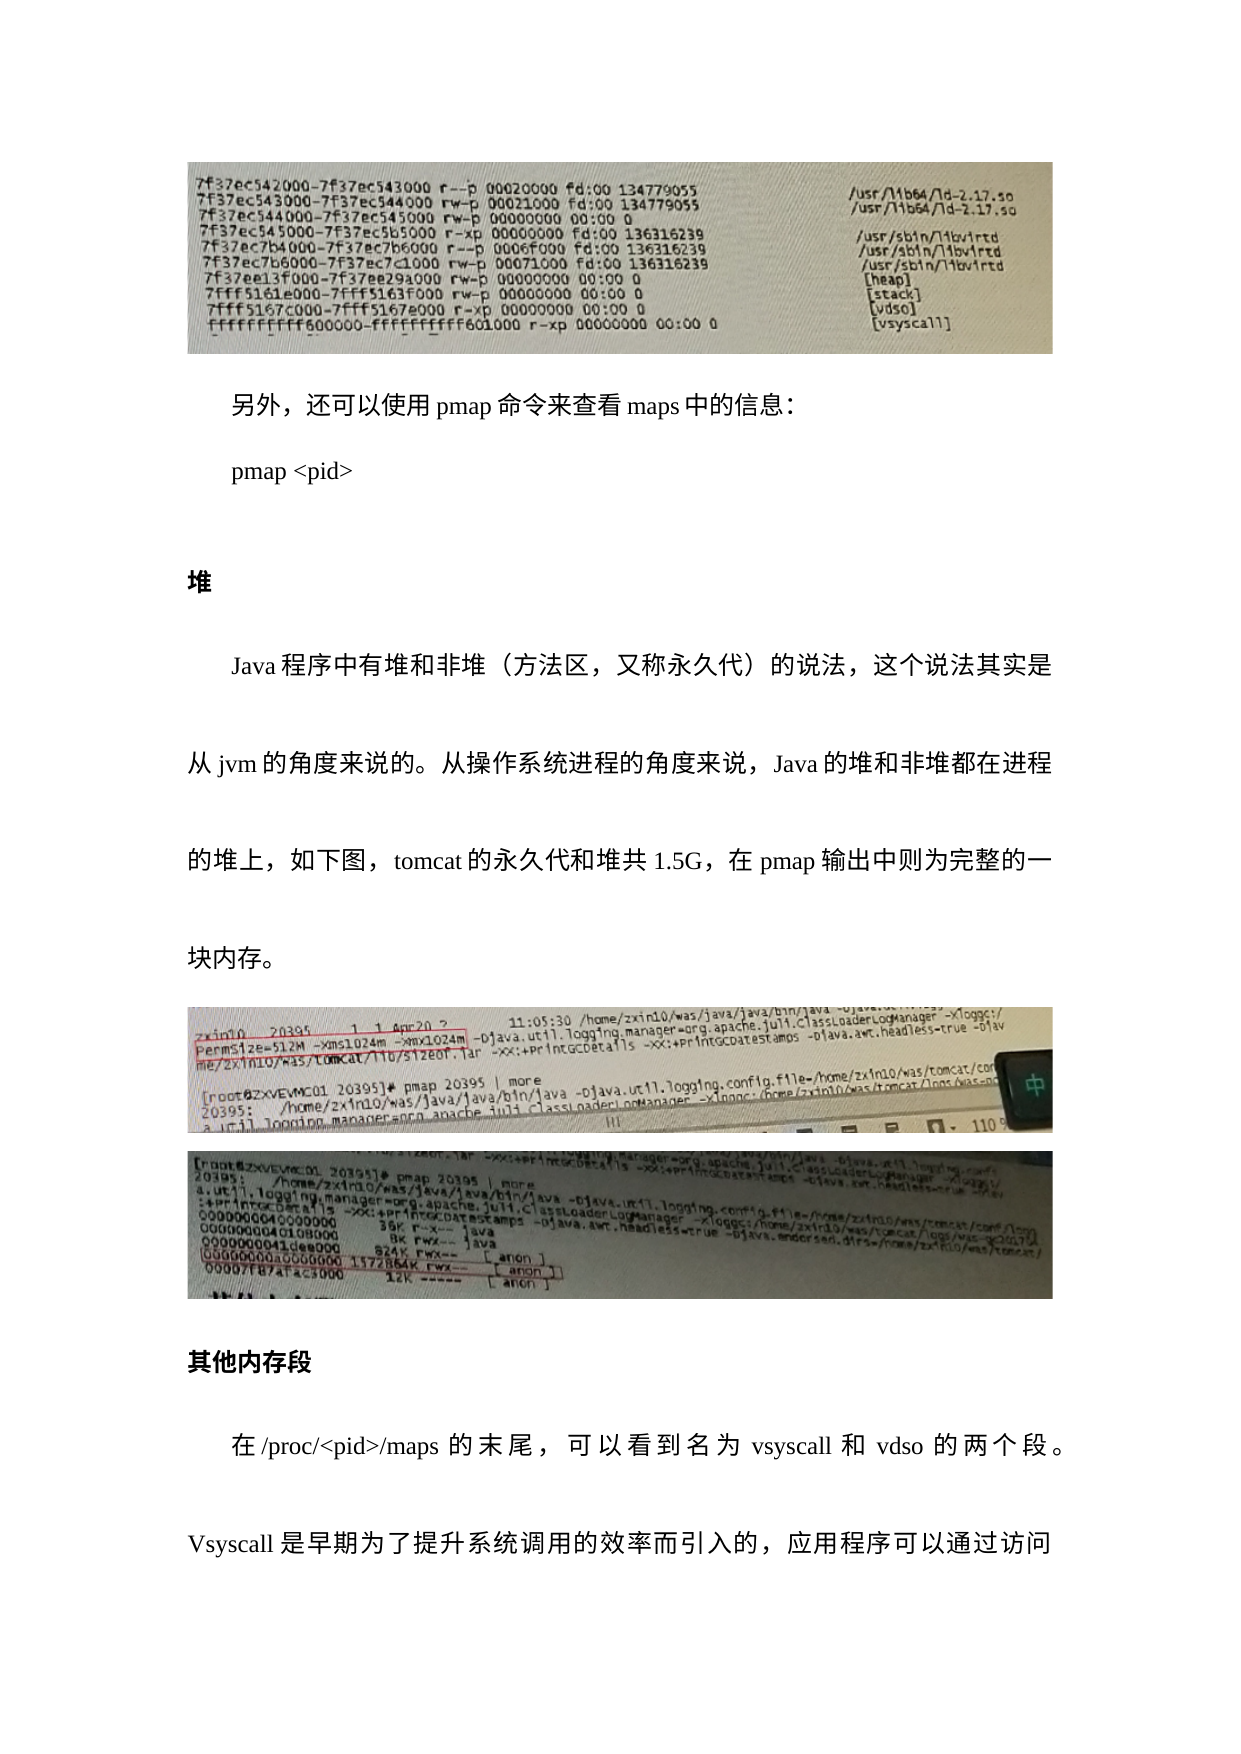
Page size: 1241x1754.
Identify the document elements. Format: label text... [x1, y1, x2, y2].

text pmap <pid> [187, 454, 1053, 487]
subtitle 堆 [187, 548, 1053, 613]
picture [187, 162, 1053, 354]
text Java程序中有堆和非堆（方法区，又称永久代）的说法，这个说法其实是从jvm的角度来说的。从操作系统进程的角度来说，Java的堆和非堆都在进程的堆上，如下图，tomcat的永久代和堆共1.5G，在pmap输出中则为完整的一块内存。 [187, 631, 1053, 989]
picture [187, 1151, 1053, 1299]
text 另外，还可以使用pmap命令来查看maps中的信息： [187, 371, 1053, 436]
picture [187, 1007, 1053, 1133]
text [187, 1411, 1053, 1574]
subtitle 其他内存段 [187, 1328, 1053, 1393]
